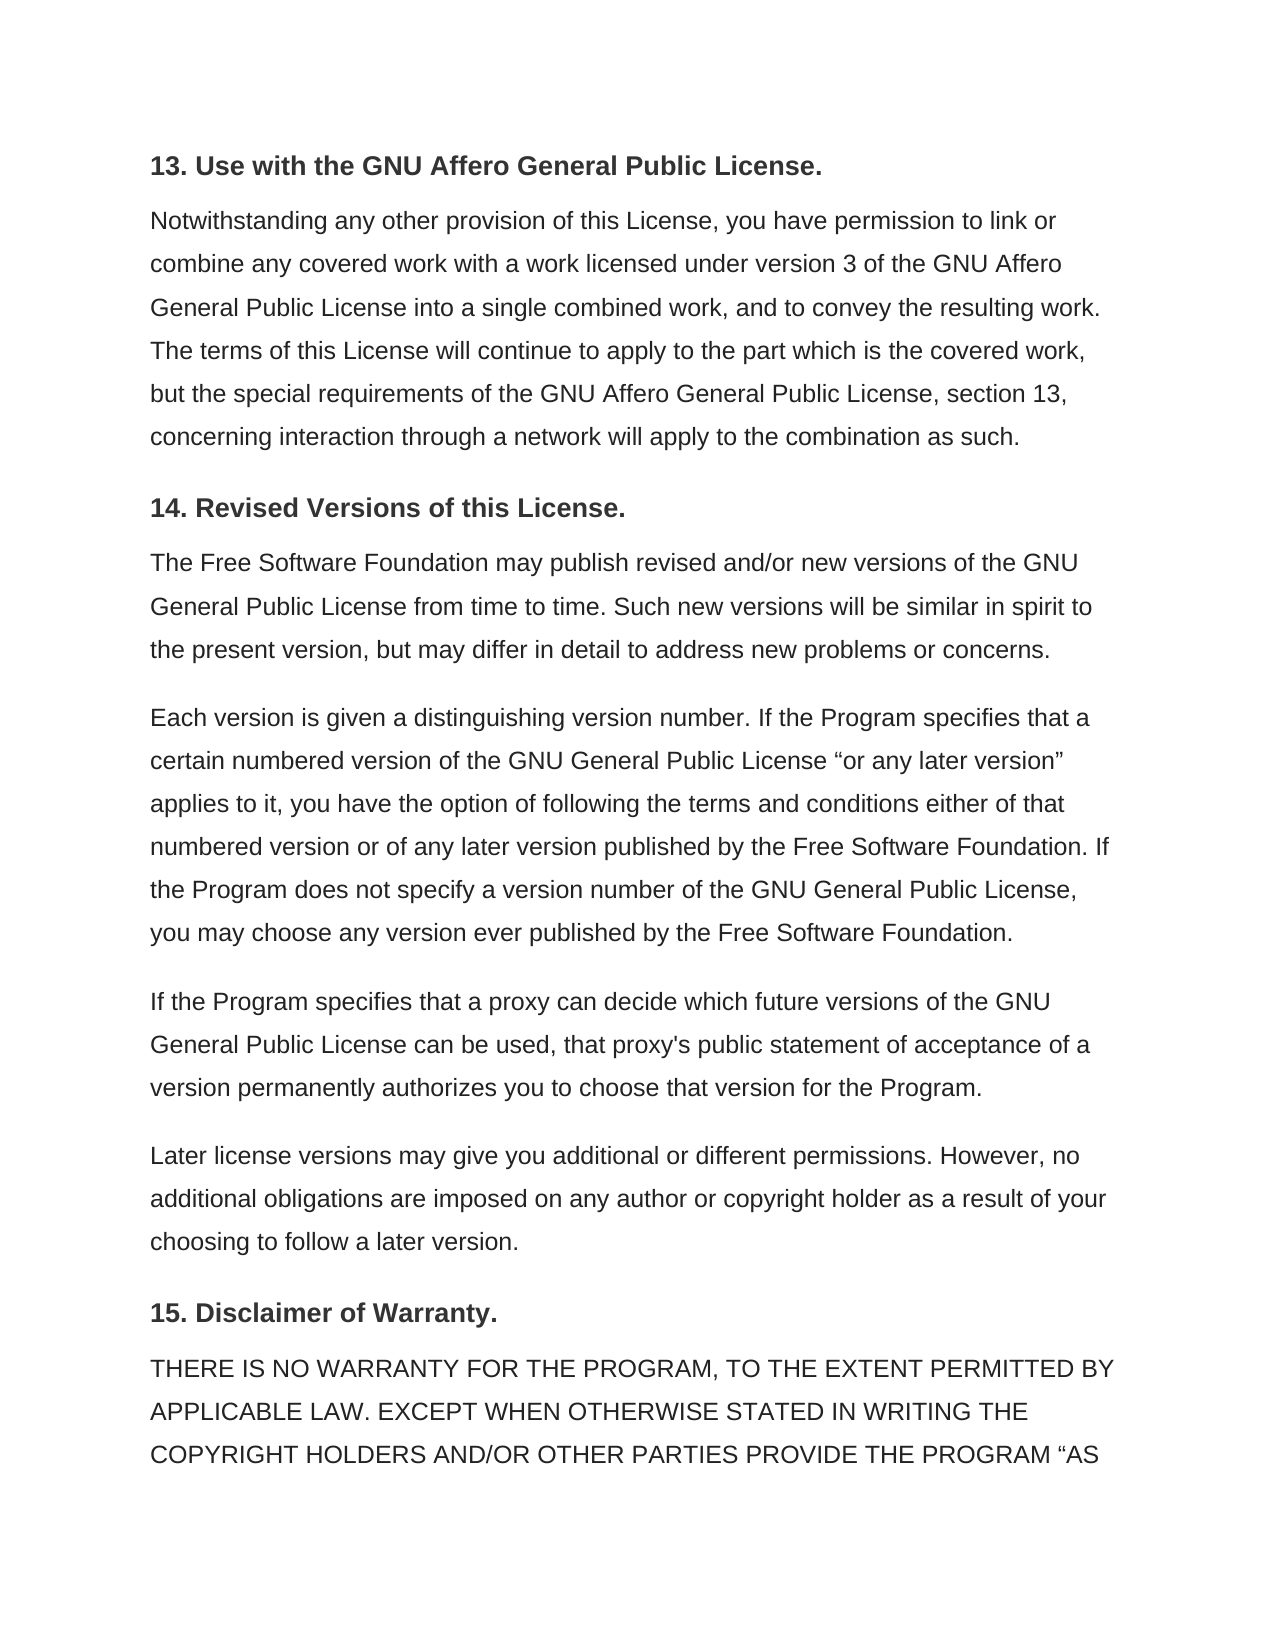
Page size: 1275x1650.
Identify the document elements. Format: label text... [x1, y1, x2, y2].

text If the Program specifies that a proxy can decide which future versions of the GNU General Public License can be used, that proxy's public statement of acceptance of a version permanently authorizes you to choose that version for the Program. [150, 986, 1125, 1101]
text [150, 1353, 1125, 1468]
subtitle 14. Revised Versions of this License. [150, 492, 1125, 523]
subtitle 13. Use with the GNU Affero General Public License. [150, 150, 1125, 181]
subtitle 15. Disclaimer of Warranty. [150, 1297, 1125, 1328]
text Later license versions may give you additional or different permissions. However, no additional obligations are imposed on any author or copyright holder as a result of your choosing to follow a later version. [150, 1141, 1125, 1256]
text The Free Software Foundation may publish revised and/or new versions of the GNU General Public License from time to time. Such new versions will be similar in spirit to the present version, but may differ in detail to address new problems or concerns. [150, 548, 1125, 663]
text Notwithstanding any other provision of this License, you have permission to link or combine any covered work with a work licensed under version 3 of the GNU Affero General Public License into a single combined work, and to convey the resulting work. The terms of this License will continue to apply to the part which is the covered work, but the special requirements of the GNU Affero General Public License, section 13, concerning interaction through a network will apply to the combination as such. [150, 206, 1125, 451]
text Each version is given a distinguishing version number. If the Program specifies that a certain numbered version of the GNU General Public License “or any later version” applies to it, you have the option of following the terms and conditions either of that numbered version or of any later version published by the Free Software Foundation. If the Program does not specify a version number of the GNU General Public License, you may choose any version ever published by the Free Software Foundation. [150, 703, 1125, 947]
